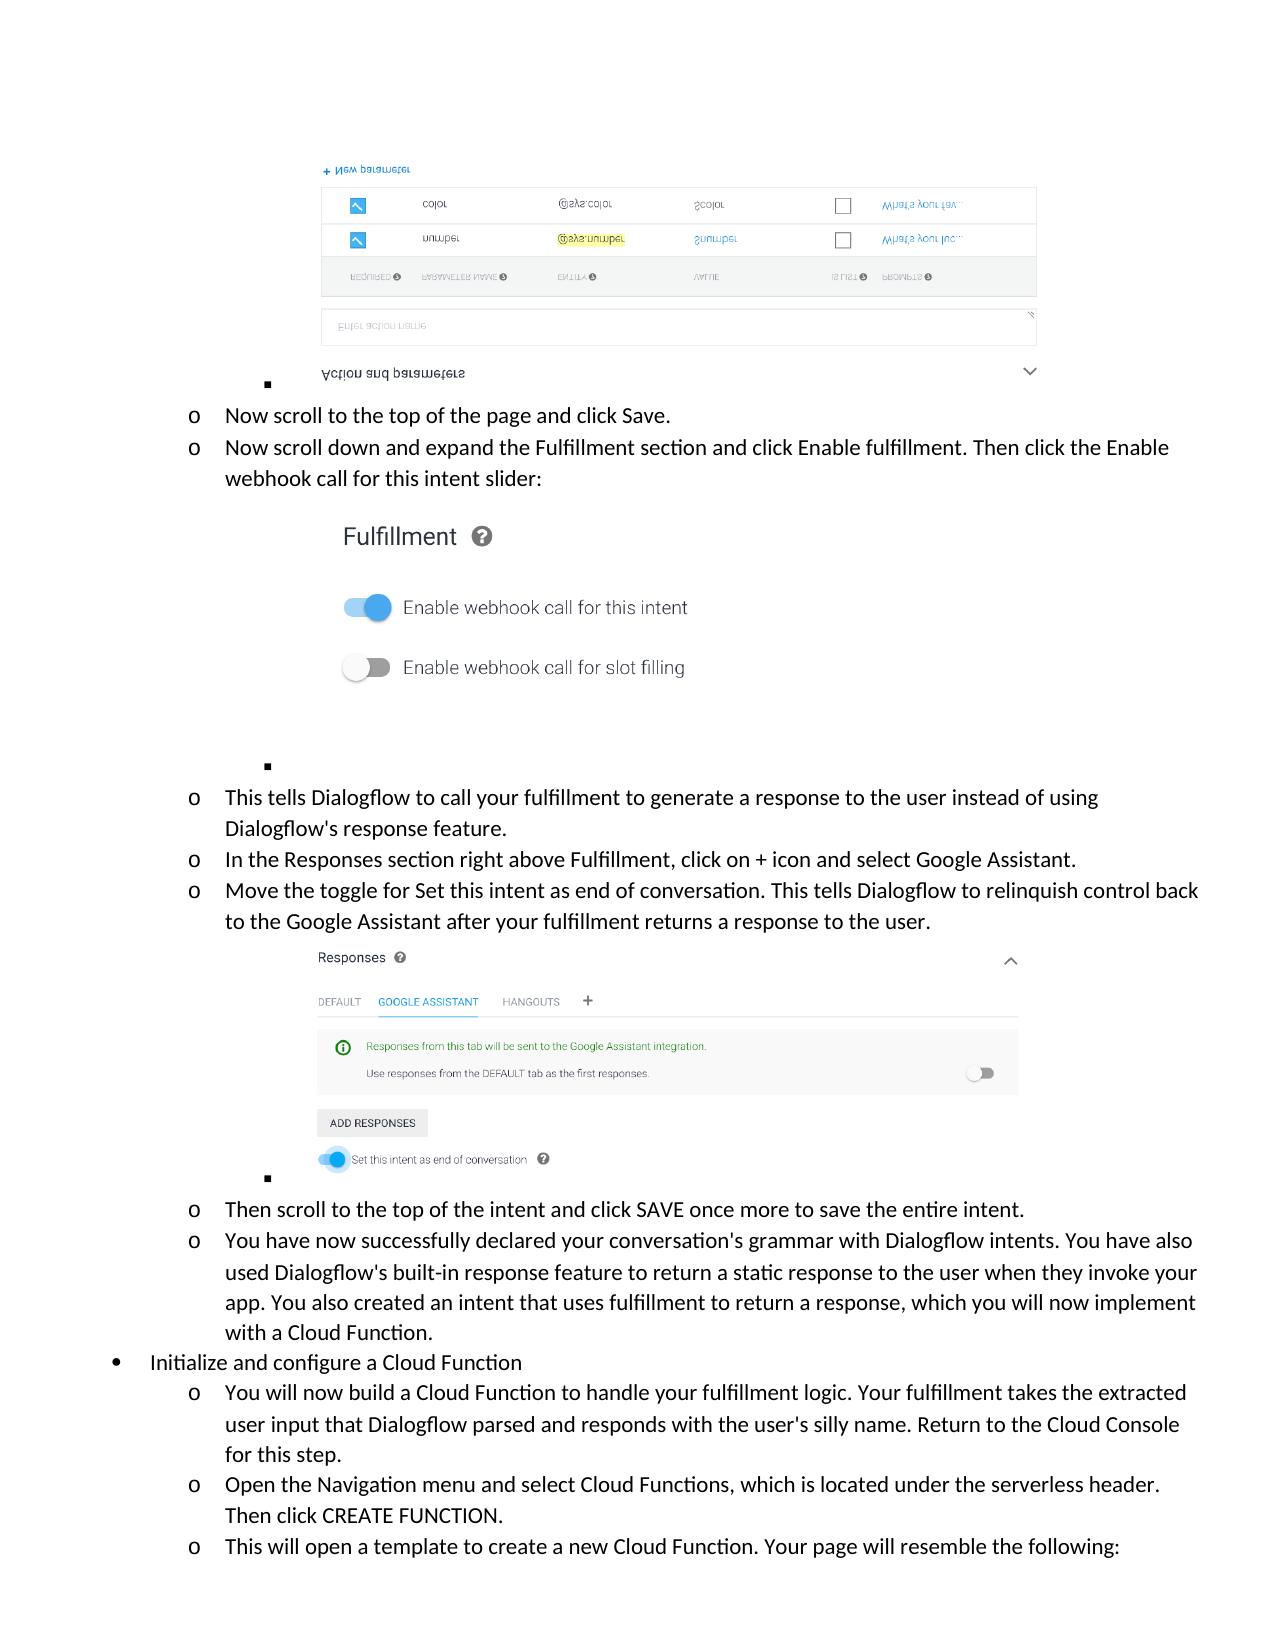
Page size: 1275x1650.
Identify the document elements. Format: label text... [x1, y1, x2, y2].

list Initialize and configure a Cloud Function [112, 1348, 1209, 1376]
list This tells Dialogflow to call your fulfillment to generate a response to the user instead of using Dialogflow's response feature. [187, 783, 1209, 842]
list Move the toggle for Set this intent as end of conversation. This tells Dialogflow to relinquish control back to the Google Assistant after your fulfillment returns a response to the user. [187, 876, 1209, 936]
picture [300, 937, 1046, 1188]
picture [300, 494, 922, 776]
list You have now successfully declared your conversation's grammar with Dialogflow intents. You have also used Dialogflow's built-in response feature to return a static response to the user when they invoke your app. You also created an intent that uses fulfillment to return a response, which you will now implement with a Cloud Function. [187, 1226, 1209, 1346]
list Now scroll down and expand the Fulfillment section and click Enable fulfillment. Then click the Enable webhook call for this intent slider: [187, 433, 1209, 492]
picture [300, 149, 1066, 393]
list Then scroll to the top of the intent and click SAVE once more to save the entire intent. [187, 1195, 1209, 1224]
list In the Responses section right above Fulfillment, click on + icon and select Google Assistant. [187, 845, 1209, 874]
list You will now build a Cloud Function to handle your fulfillment logic. Your fulfillment takes the extracted user input that Dialogflow parsed and responds with the user's silly name. Return to the Cloud Console for this step. [187, 1378, 1209, 1468]
list This will open a template to create a new Cloud Function. Your page will resemble the following: [187, 1532, 1209, 1561]
list Now scroll to the top of the page and click Save. [187, 401, 1209, 431]
list Open the Navigation menu and select Cloud Functions, which is located under the serverless header. Then click CREATE FUNCTION. [187, 1470, 1209, 1530]
